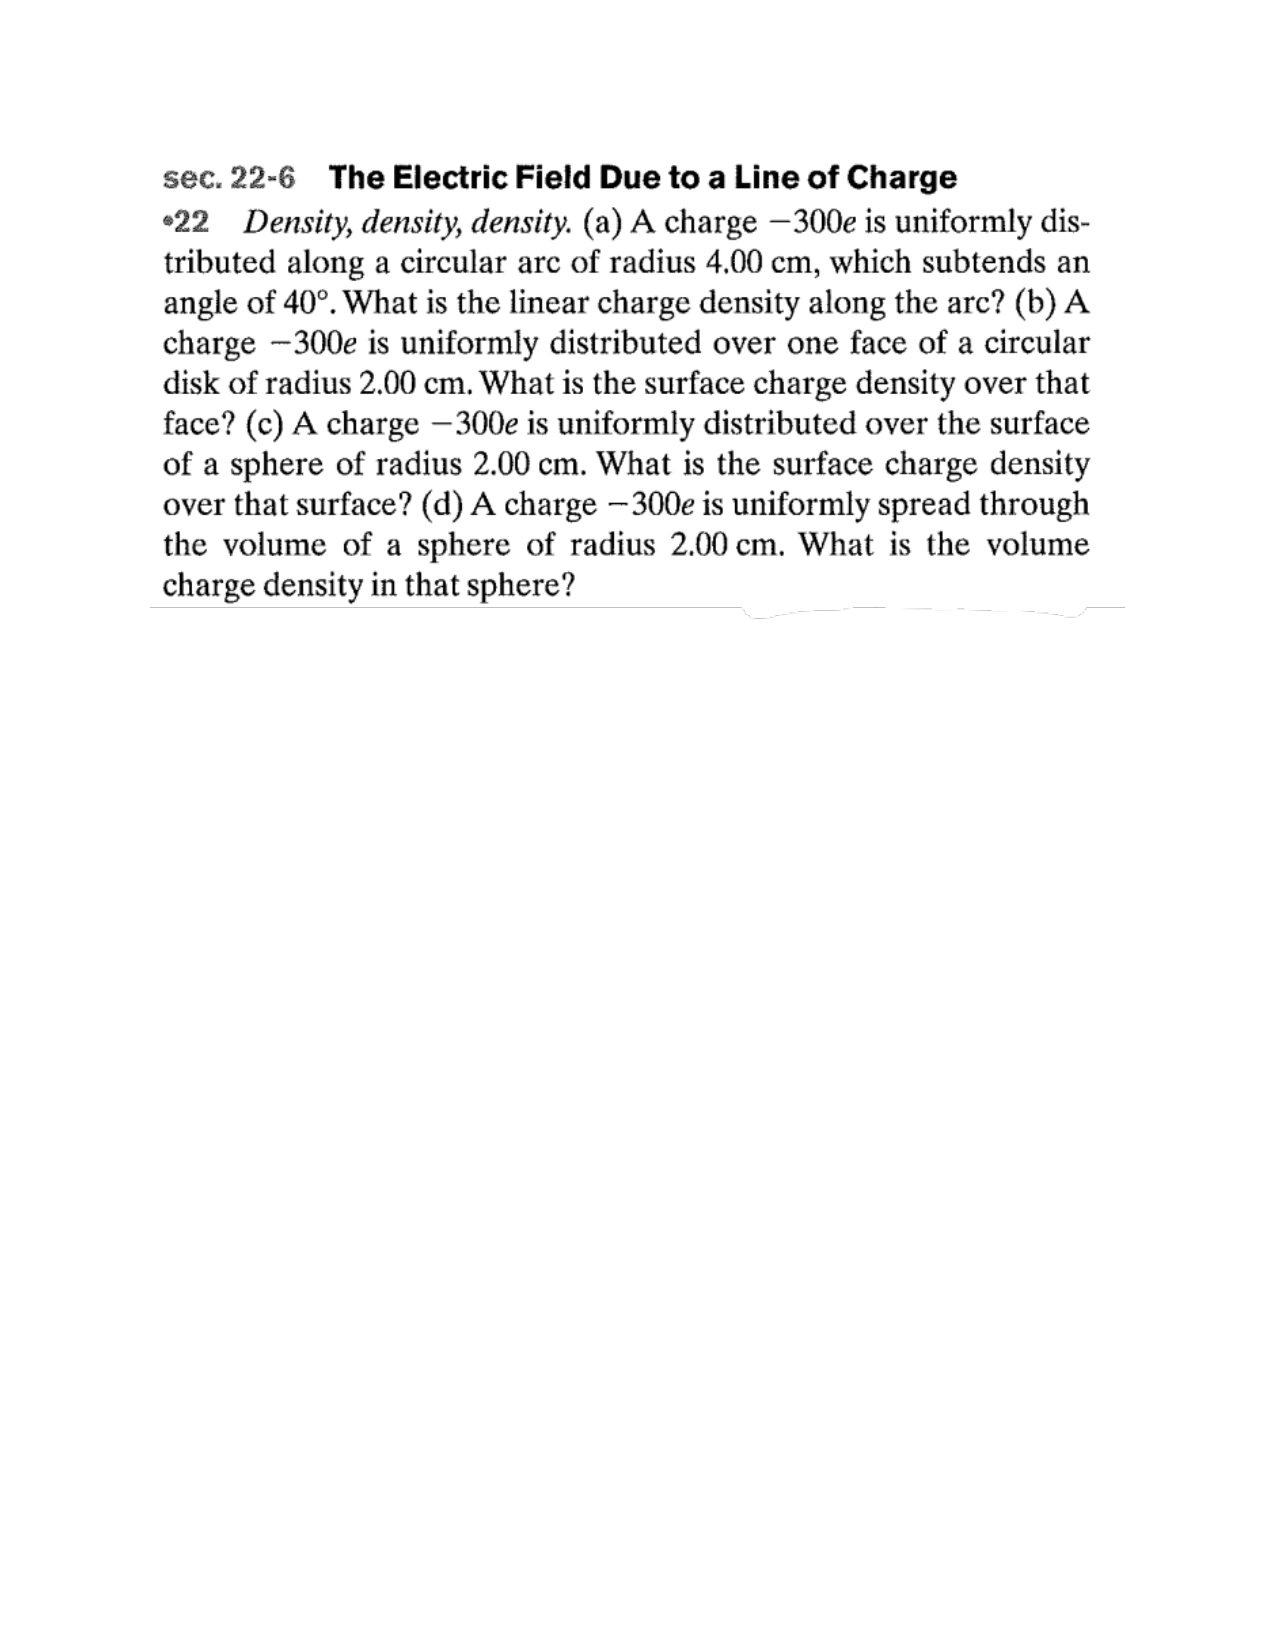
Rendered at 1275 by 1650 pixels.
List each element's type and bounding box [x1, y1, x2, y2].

picture [150, 150, 1125, 620]
